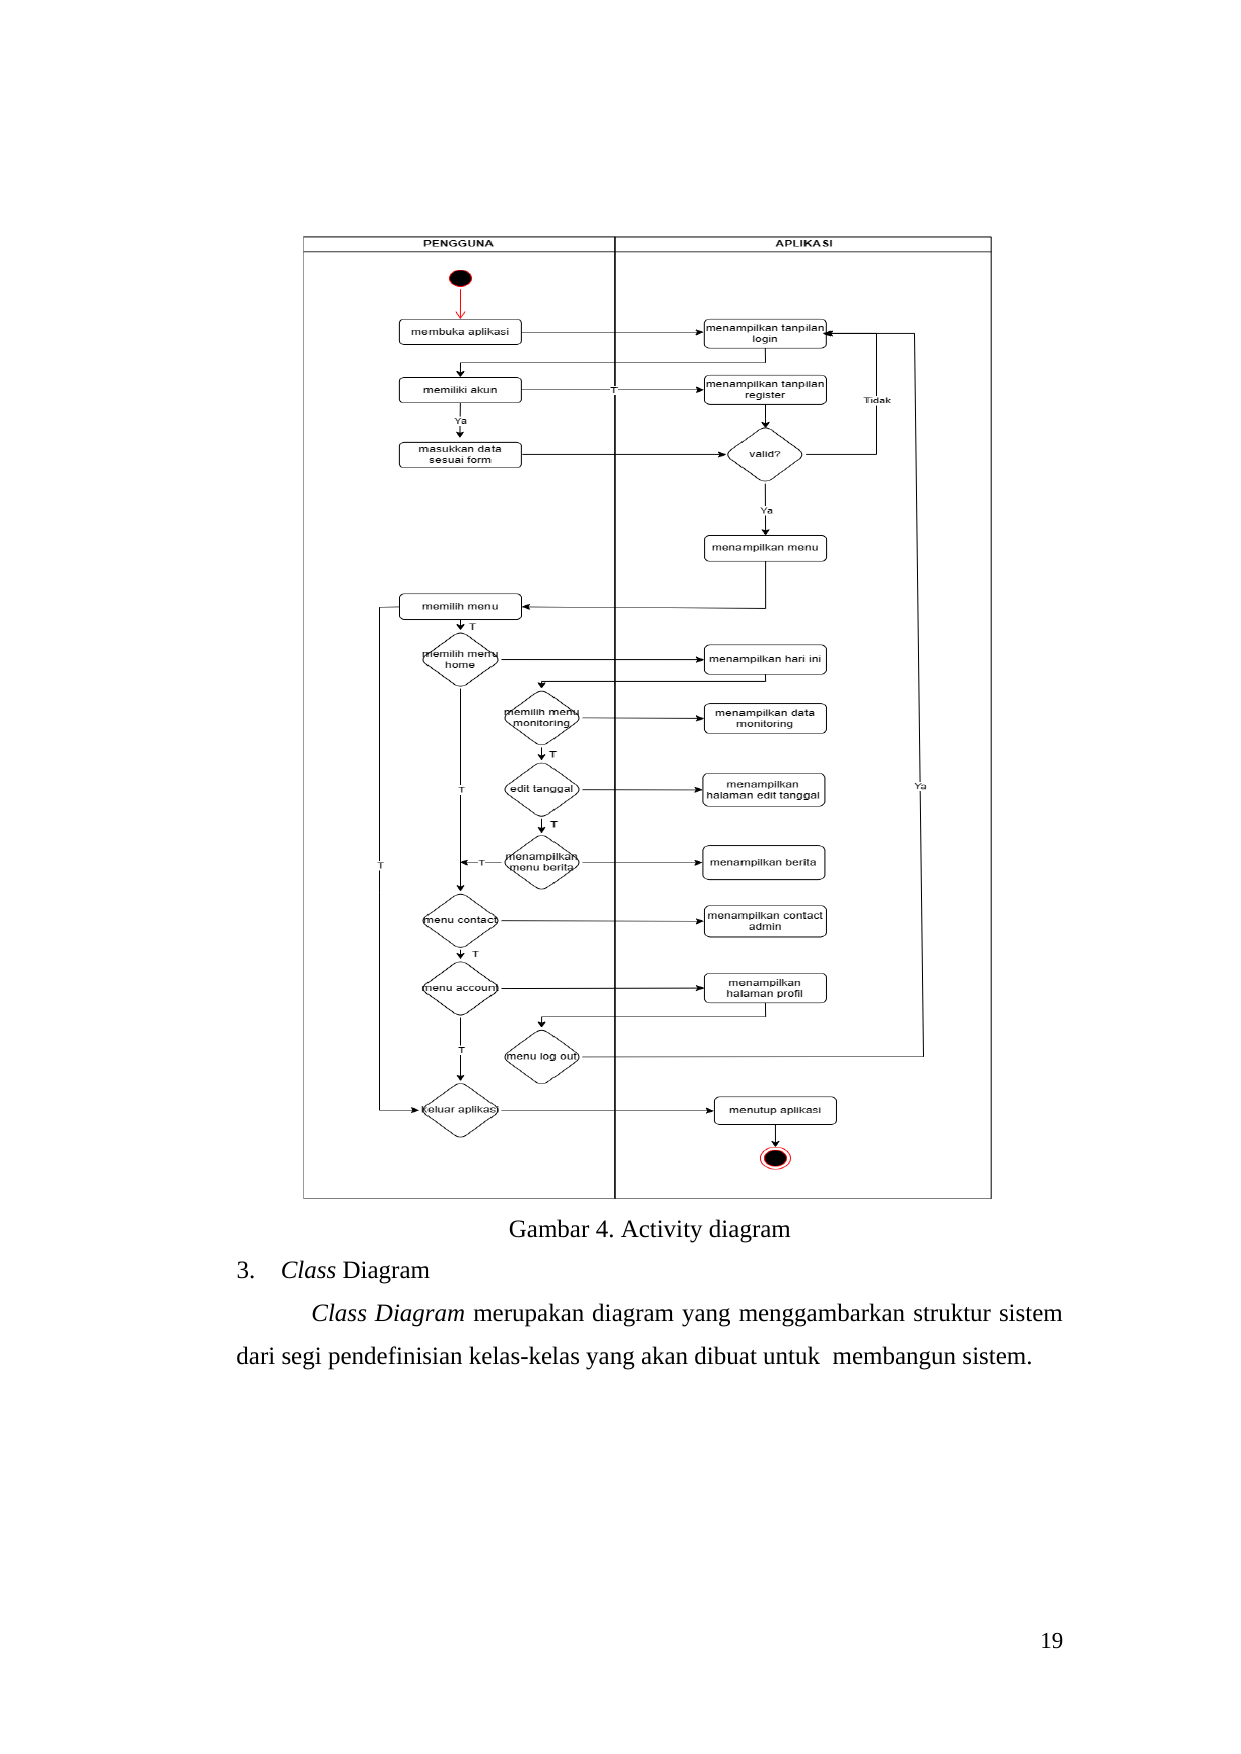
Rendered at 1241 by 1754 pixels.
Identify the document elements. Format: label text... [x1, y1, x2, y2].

text Class Diagram merupakan diagram yang menggambarkan struktur sistem dari segi pendefinisian kelas-kelas yang akan dibuat untuk membangun sistem. [236, 1298, 1063, 1370]
picture [303, 236, 994, 1199]
list Class Diagram [236, 1255, 1063, 1284]
